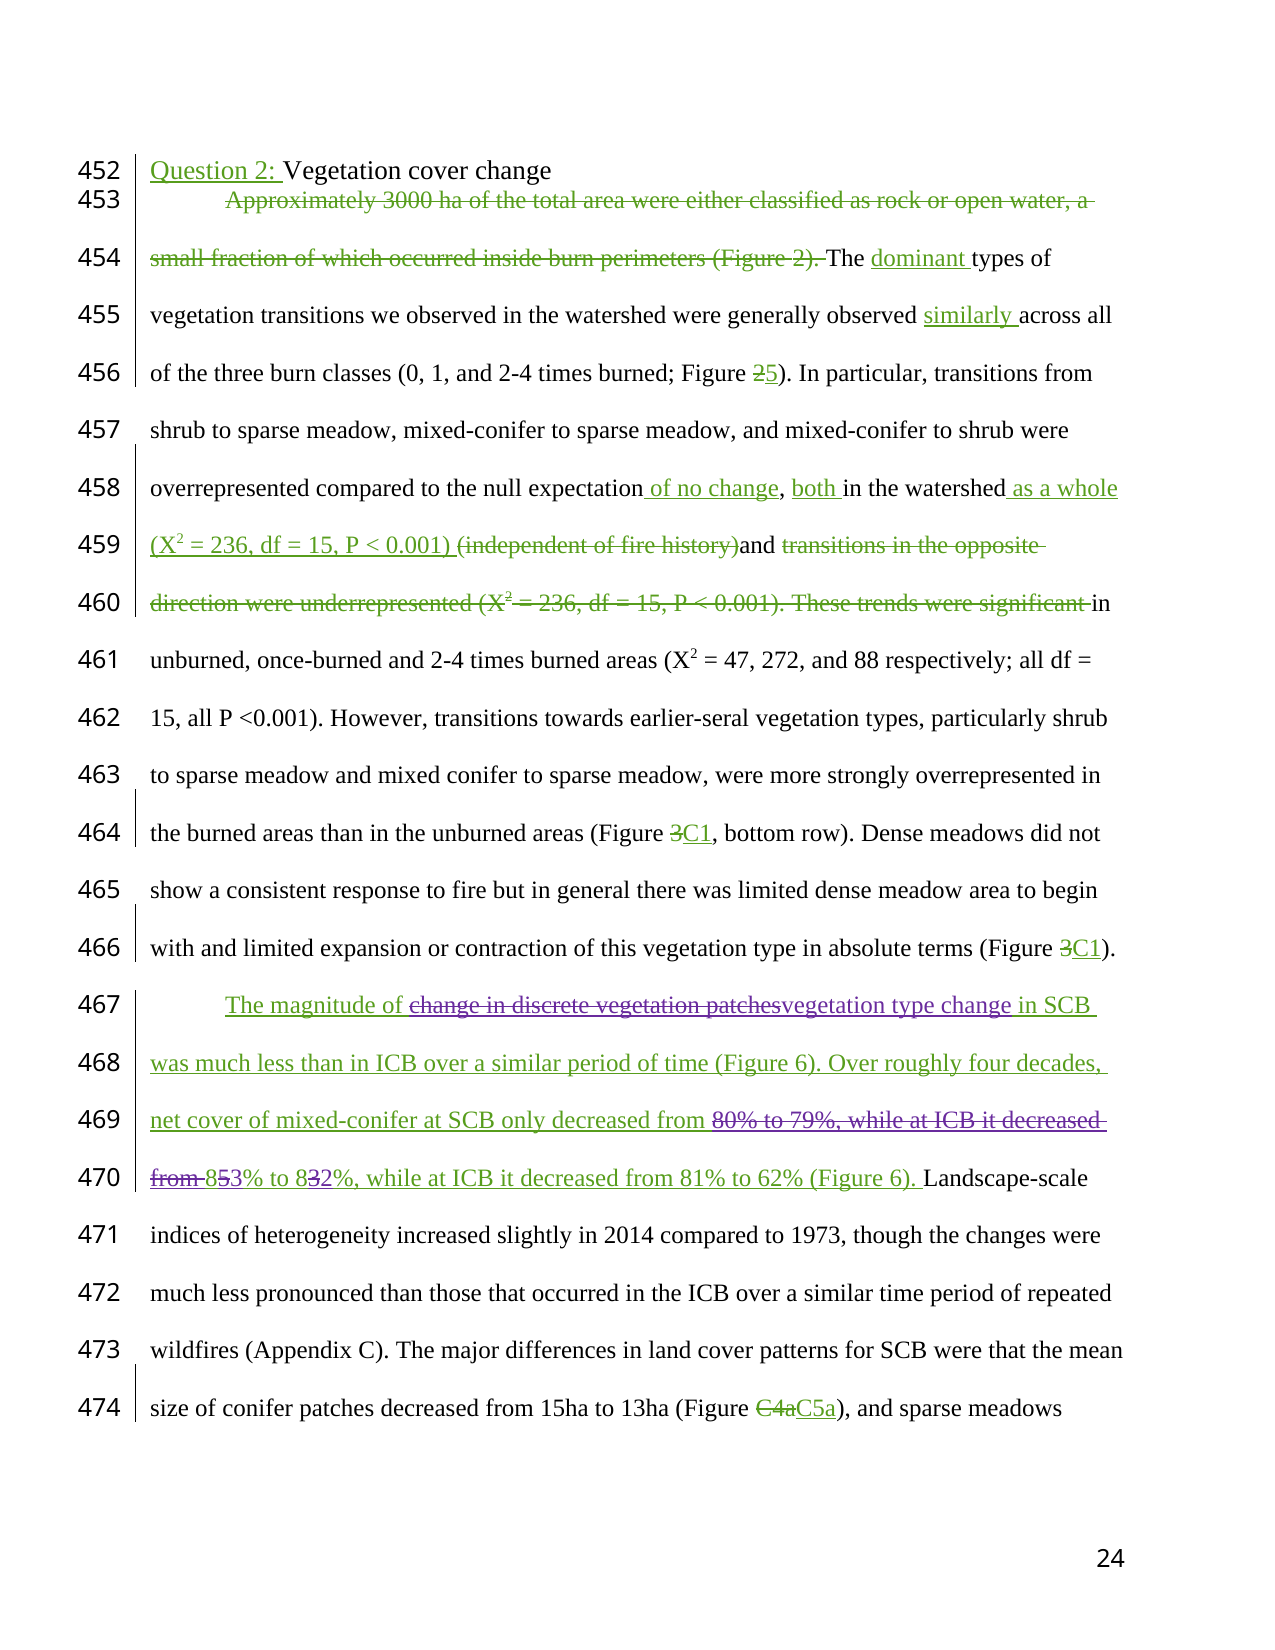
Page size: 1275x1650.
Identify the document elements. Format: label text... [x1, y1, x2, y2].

text The types of vegetation transitions we observed in the watershed were generally observed across all of the three burn classes (0, 1, and 2-4 times burned; Figure ). In particular, transitions from shrub to sparse meadow, mixed-conifer to sparse meadow, and mixed-conifer to shrub were overrepresented compared to the null expectation, in the watershed and in unburned, once-burned and 2-4 times burned areas (X2 = 47, 272, and 88 respectively; all df = 15, all P <0.001). However, transitions towards earlier-seral vegetation types, particularly shrub to sparse meadow and mixed conifer to sparse meadow, were more strongly overrepresented in the burned areas than in the unburned areas (Figure , bottom row). Dense meadows did not show a consistent response to fire but in general there was limited dense meadow area to begin with and limited expansion or contraction of this vegetation type in absolute terms (Figure ). [150, 185, 1125, 962]
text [150, 990, 1125, 1422]
subtitle Vegetation cover change [150, 154, 1125, 185]
